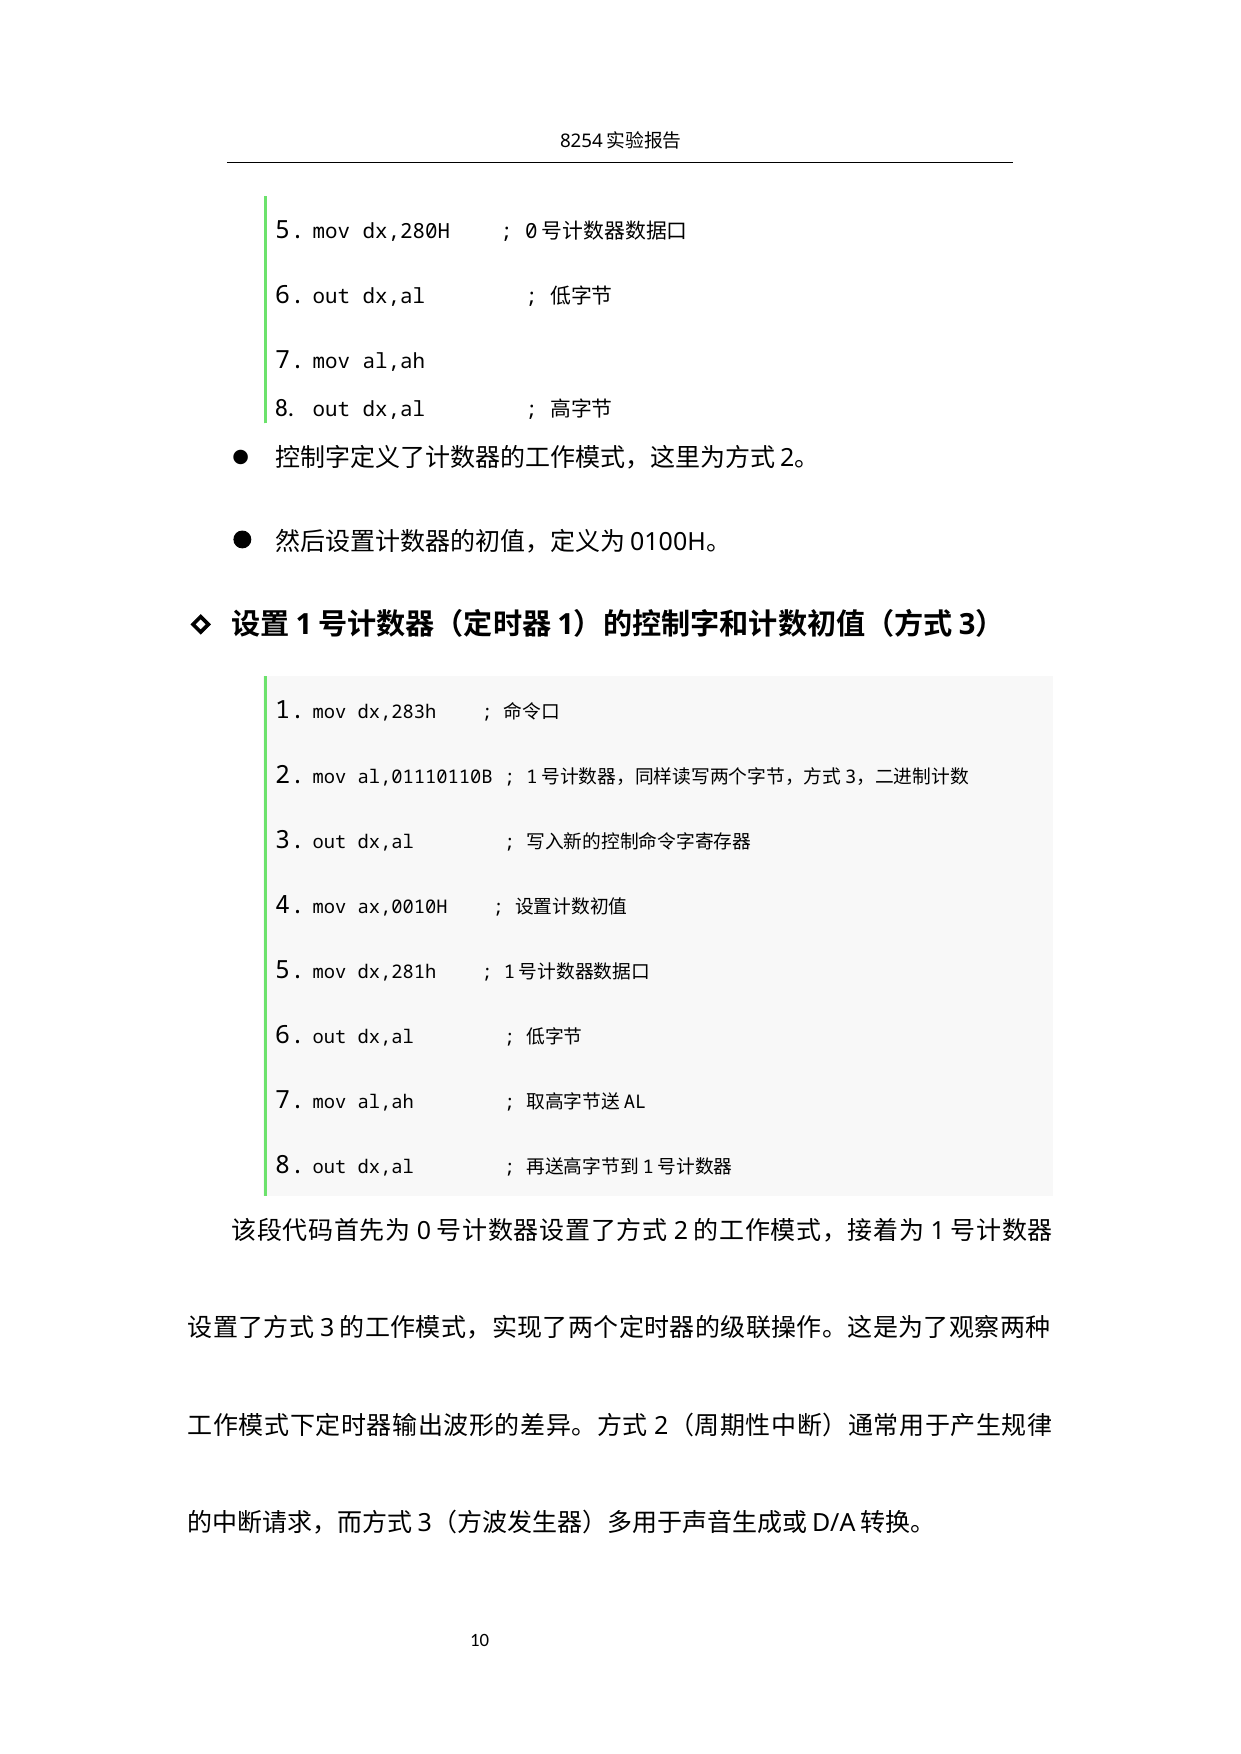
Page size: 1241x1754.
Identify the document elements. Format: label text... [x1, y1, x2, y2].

list 然后设置计数器的初值，定义为0100H。 [231, 507, 1053, 572]
list 该段代码首先为0号计数器设置了方式2的工作模式，接着为1号计数器设置了方式3的工作模式，实现了两个定时器的级联操作。这是为了观察两种工作模式下定时器输出波形的差异。方式2（周期性中断）通常用于产生规律的中断请求，而方式3（方波发生器）多用于声音生成或D/A转换。 [187, 1196, 1053, 1553]
list mov dx,283h ; 命令口 [267, 676, 1053, 741]
list mov dx,281h ; 1号计数器数据口 [267, 936, 1053, 1001]
list mov al,01110110B ; 1号计数器，同样读写两个字节，方式3，二进制计数 [267, 741, 1053, 806]
list 控制字定义了计数器的工作模式，这里为方式2。 [231, 423, 1053, 488]
list mov dx,280H ; 0号计数器数据口 [267, 196, 1053, 261]
list out dx,al ; 高字节 [267, 391, 1053, 423]
list out dx,al ; 写入新的控制命令字寄存器 [267, 806, 1053, 871]
list mov al,ah [267, 326, 1053, 391]
list mov ax,0010H ; 设置计数初值 [267, 871, 1053, 936]
list out dx,al ; 再送高字节到1号计数器 [267, 1131, 1053, 1196]
list out dx,al ; 低字节 [267, 261, 1053, 326]
list mov al,ah ; 取高字节送AL [267, 1066, 1053, 1131]
list out dx,al ; 低字节 [267, 1001, 1053, 1066]
list 设置1号计数器（定时器1）的控制字和计数初值（方式3） [187, 590, 1053, 655]
